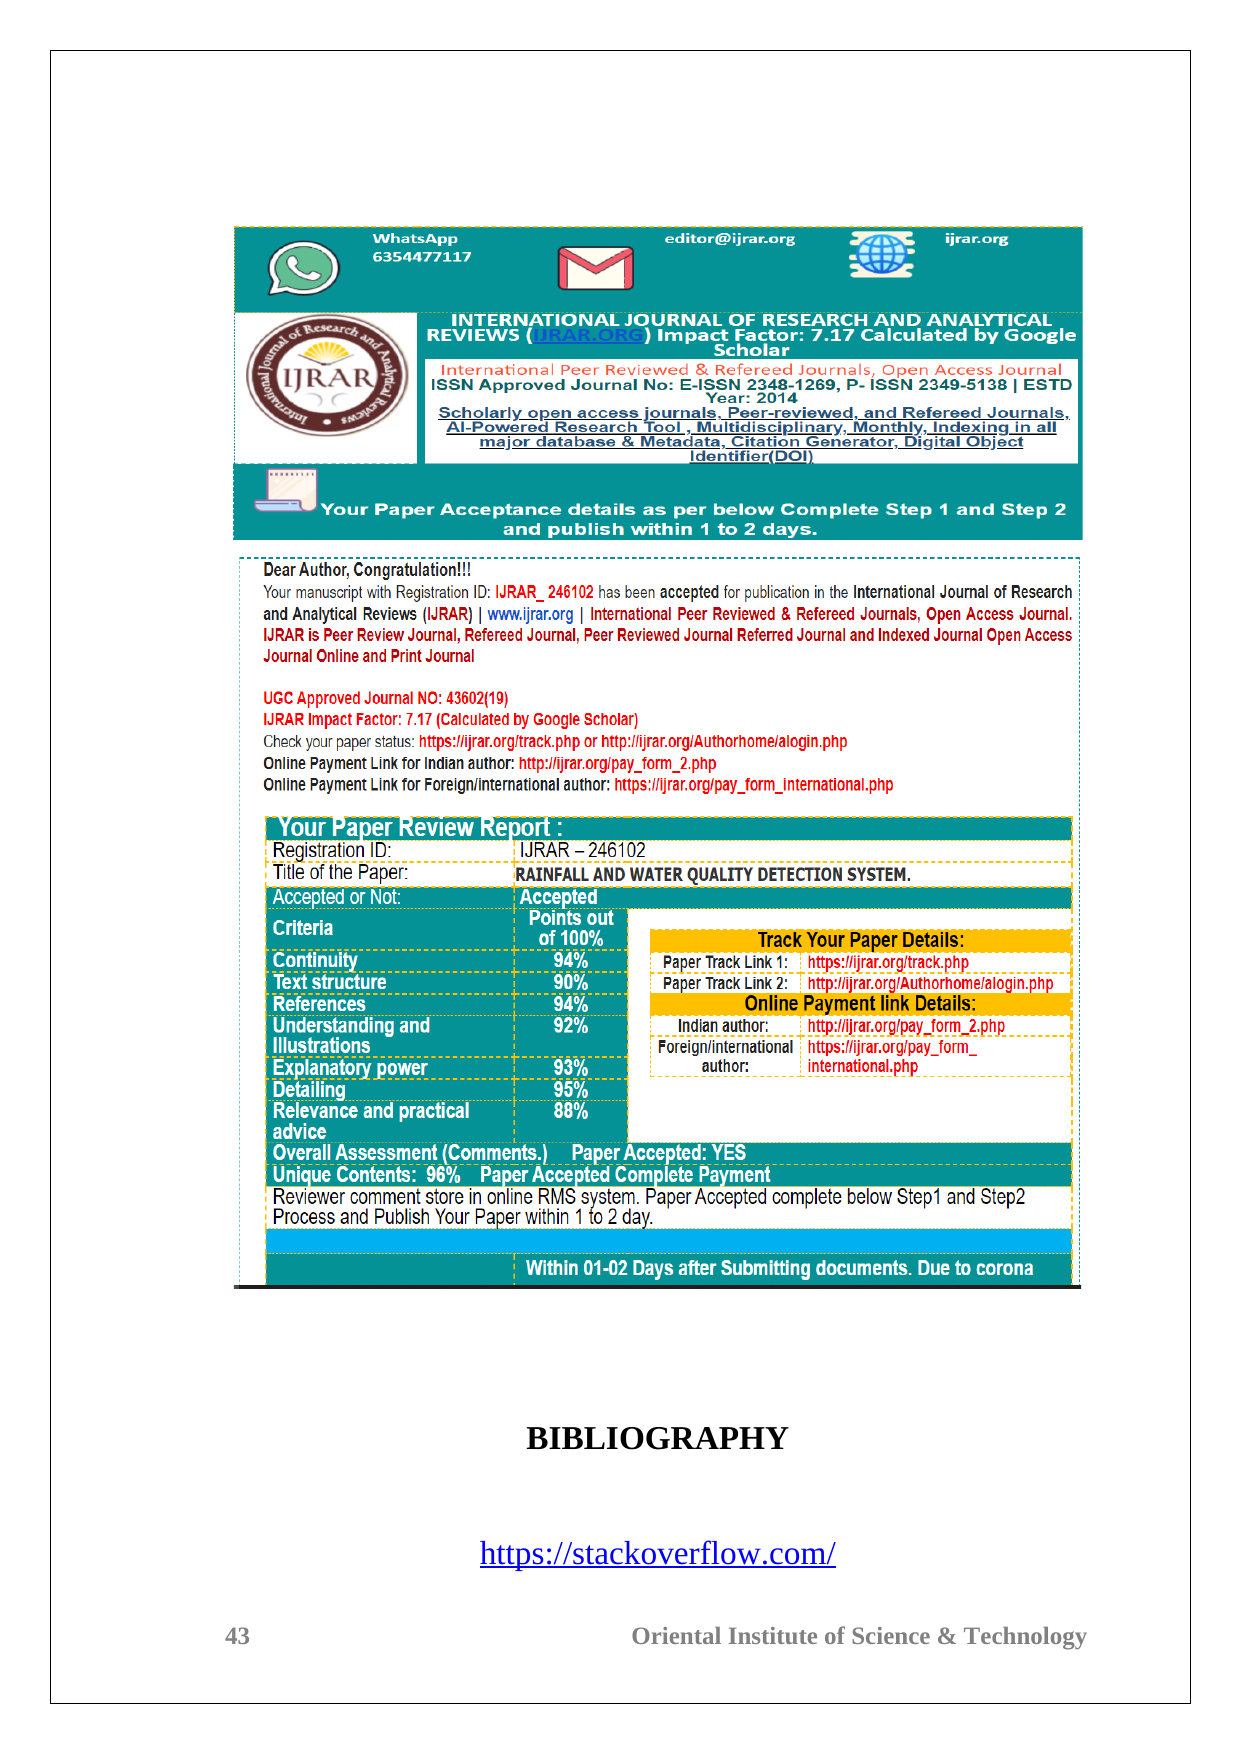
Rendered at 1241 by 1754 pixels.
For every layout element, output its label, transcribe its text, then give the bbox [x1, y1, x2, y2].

picture [232, 224, 1083, 540]
picture [233, 553, 1082, 1289]
text BIBLIOGRAPHY [225, 1418, 1090, 1456]
text https://stackoverflow.com/ [225, 1533, 1090, 1571]
